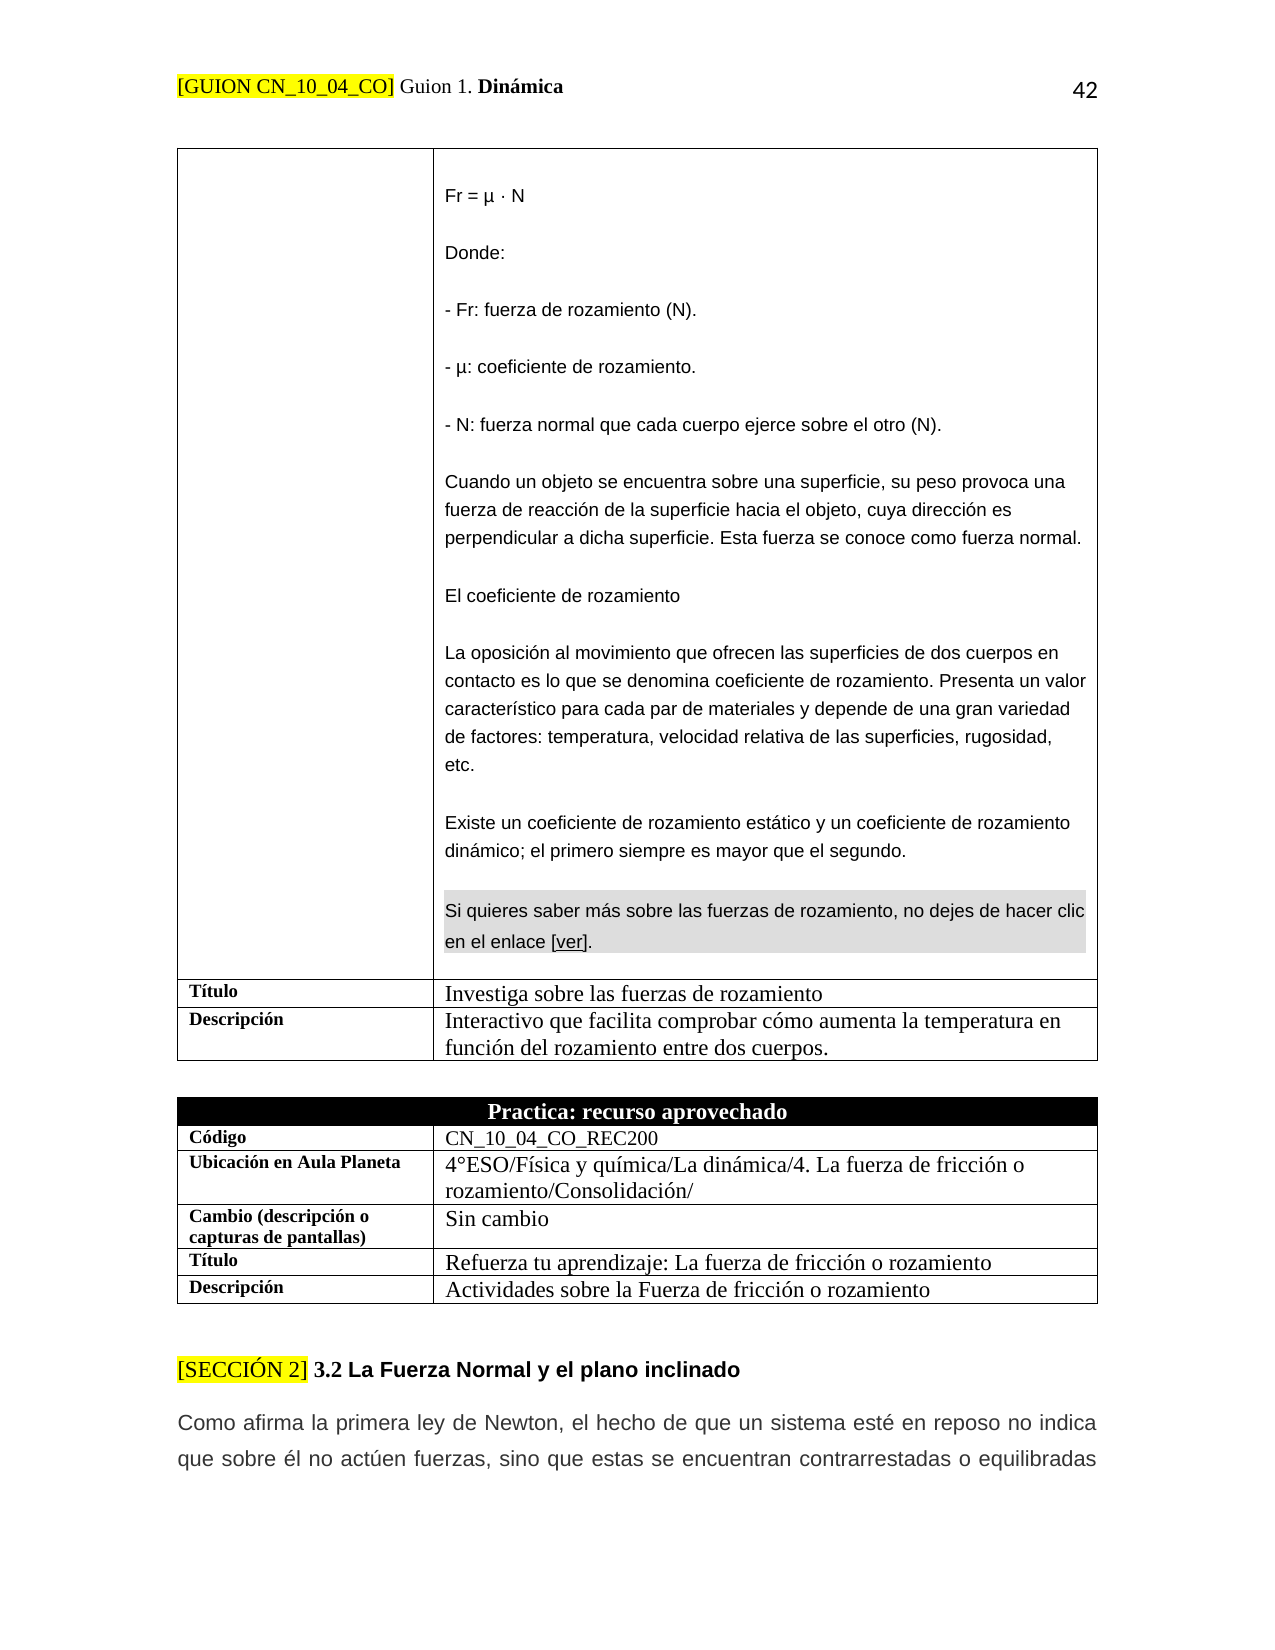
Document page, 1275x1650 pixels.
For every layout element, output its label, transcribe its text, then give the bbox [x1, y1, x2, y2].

table_cell Actividades sobre la Fuerza de fricción o rozamiento [434, 1276, 1097, 1302]
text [177, 1399, 1098, 1471]
table_cell Código [178, 1126, 433, 1150]
table_header Practica: recurso aprovechado [178, 1098, 1097, 1125]
text [SECCIÓN 2] 3.2 La Fuerza Normal y el plano inclinado [177, 1351, 1098, 1383]
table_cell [178, 149, 433, 979]
table_cell Descripción [178, 1276, 433, 1302]
table_cell Interactivo que facilita comprobar cómo aumenta la temperatura en función del rozamiento entre dos cuerpos. [434, 1008, 1097, 1060]
table_cell Título [178, 1249, 433, 1275]
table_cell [434, 149, 1097, 979]
table_cell Investiga sobre las fuerzas de rozamiento [434, 980, 1097, 1007]
table_cell CN_10_04_CO_REC200 [434, 1126, 1097, 1150]
table_cell Ubicación en Aula Planeta [178, 1151, 433, 1203]
table_cell Título [178, 980, 433, 1007]
table_cell Sin cambio [434, 1205, 1097, 1248]
table_cell Cambio (descripción o capturas de pantallas) [178, 1205, 433, 1248]
table_cell Descripción [178, 1008, 433, 1060]
table_cell 4°ESO/Física y química/La dinámica/4. La fuerza de fricción o rozamiento/Consolidación/ [434, 1151, 1097, 1203]
table_cell Refuerza tu aprendizaje: La fuerza de fricción o rozamiento [434, 1249, 1097, 1275]
